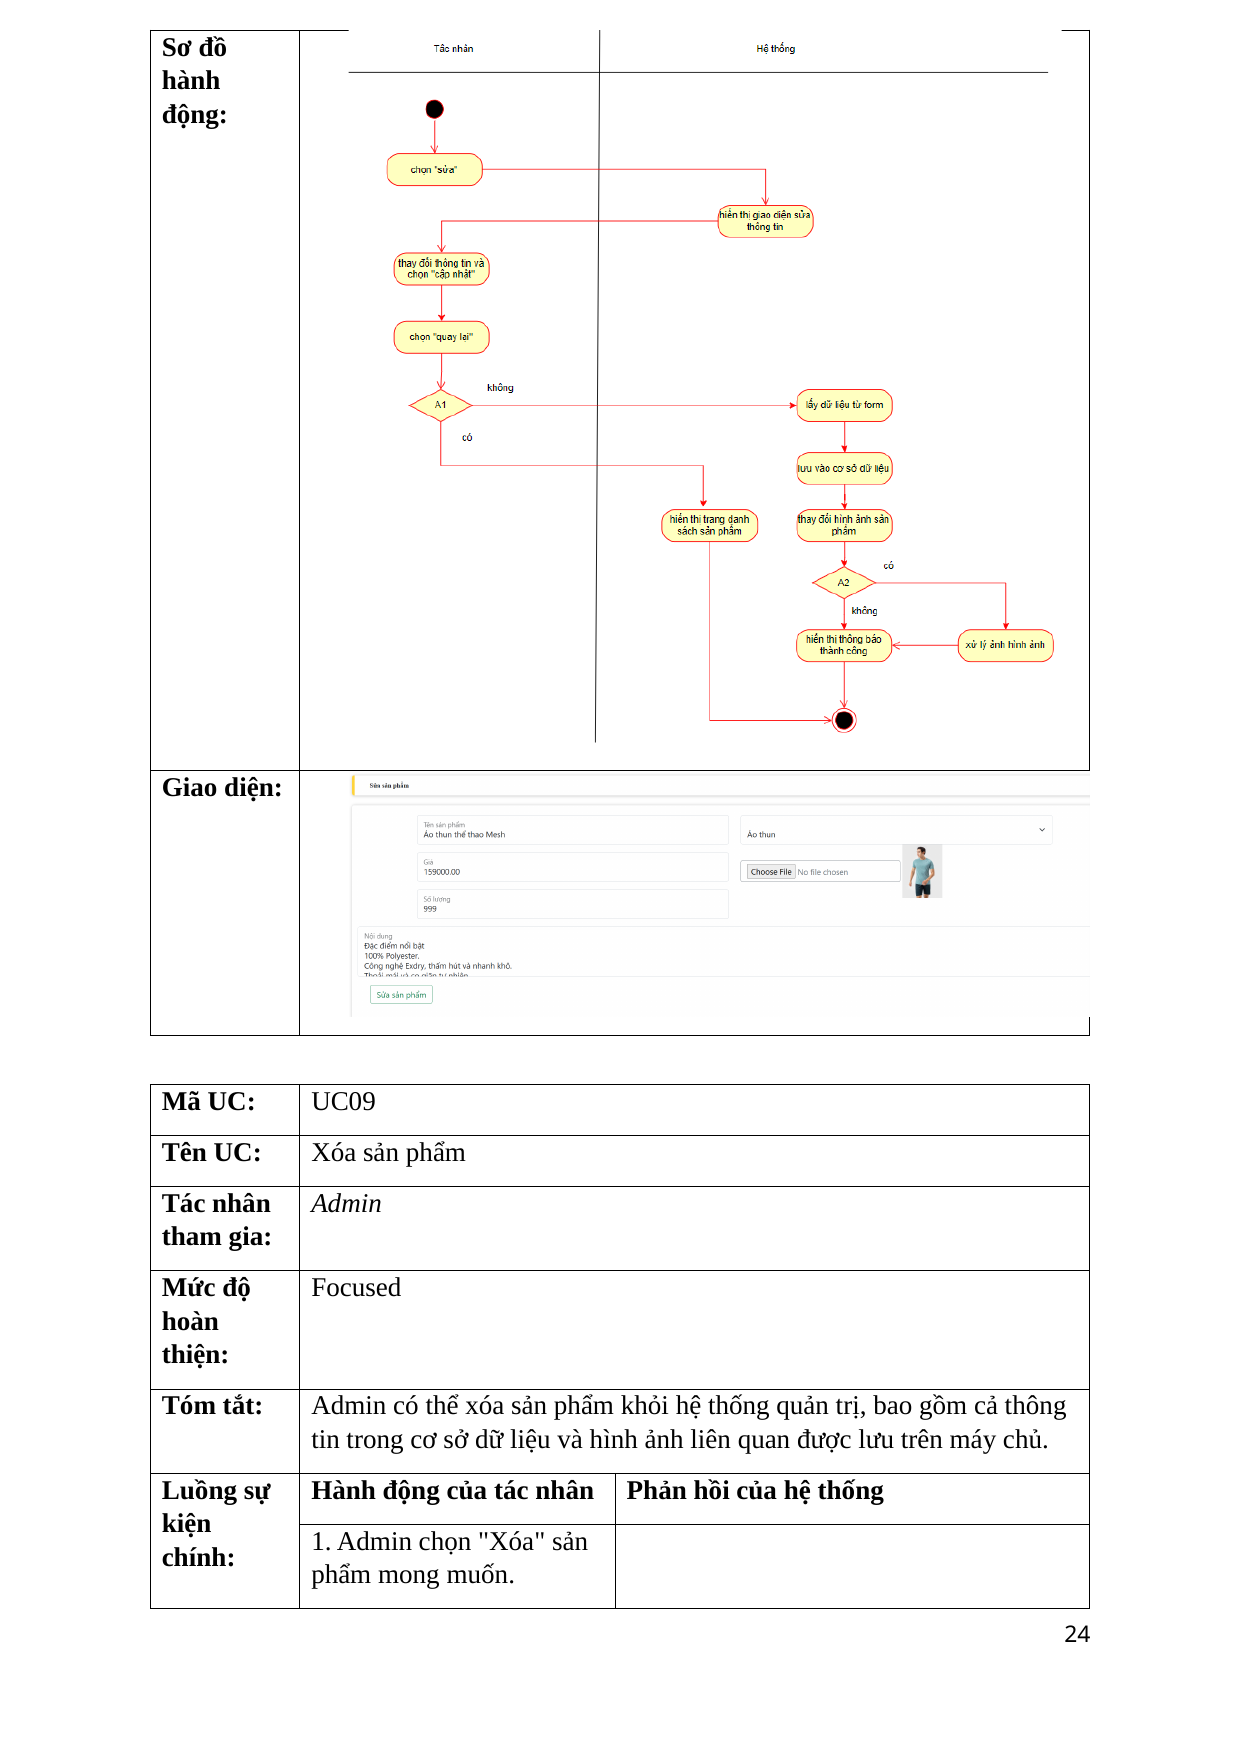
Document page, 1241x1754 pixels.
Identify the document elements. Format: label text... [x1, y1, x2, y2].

table_cell Giao diện: [151, 771, 299, 1035]
picture [348, 771, 1090, 1017]
table_header UC09 [300, 1085, 1089, 1135]
table_cell [616, 1525, 1089, 1608]
table_cell Focused [300, 1271, 1089, 1388]
table_cell Hành động của tác nhân [300, 1474, 615, 1524]
table_cell [300, 771, 1089, 1035]
table_cell Luồng sự kiện chính: [151, 1474, 299, 1608]
table_cell Admin [300, 1187, 1089, 1270]
table_cell Xóa sản phẩm [300, 1136, 1089, 1186]
table_cell [300, 31, 1089, 770]
table_cell Mức độ hoàn thiện: [151, 1271, 299, 1388]
table_cell Tóm tắt: [151, 1390, 299, 1473]
table_cell Phản hồi của hệ thống [616, 1474, 1089, 1524]
picture [348, 30, 1062, 752]
table_cell Tác nhân tham gia: [151, 1187, 299, 1270]
table_header Mã UC: [151, 1085, 299, 1135]
table_cell Admin có thể xóa sản phẩm khỏi hệ thống quản trị, bao gồm cả thông tin trong cơ sở dữ liệu và hình ảnh liên quan được lưu trên máy chủ. [300, 1390, 1089, 1473]
table_cell 1. Admin chọn "Xóa" sản phẩm mong muốn. [300, 1525, 615, 1608]
table_cell Sơ đồ hành động: [151, 31, 299, 770]
table_cell Tên UC: [151, 1136, 299, 1186]
